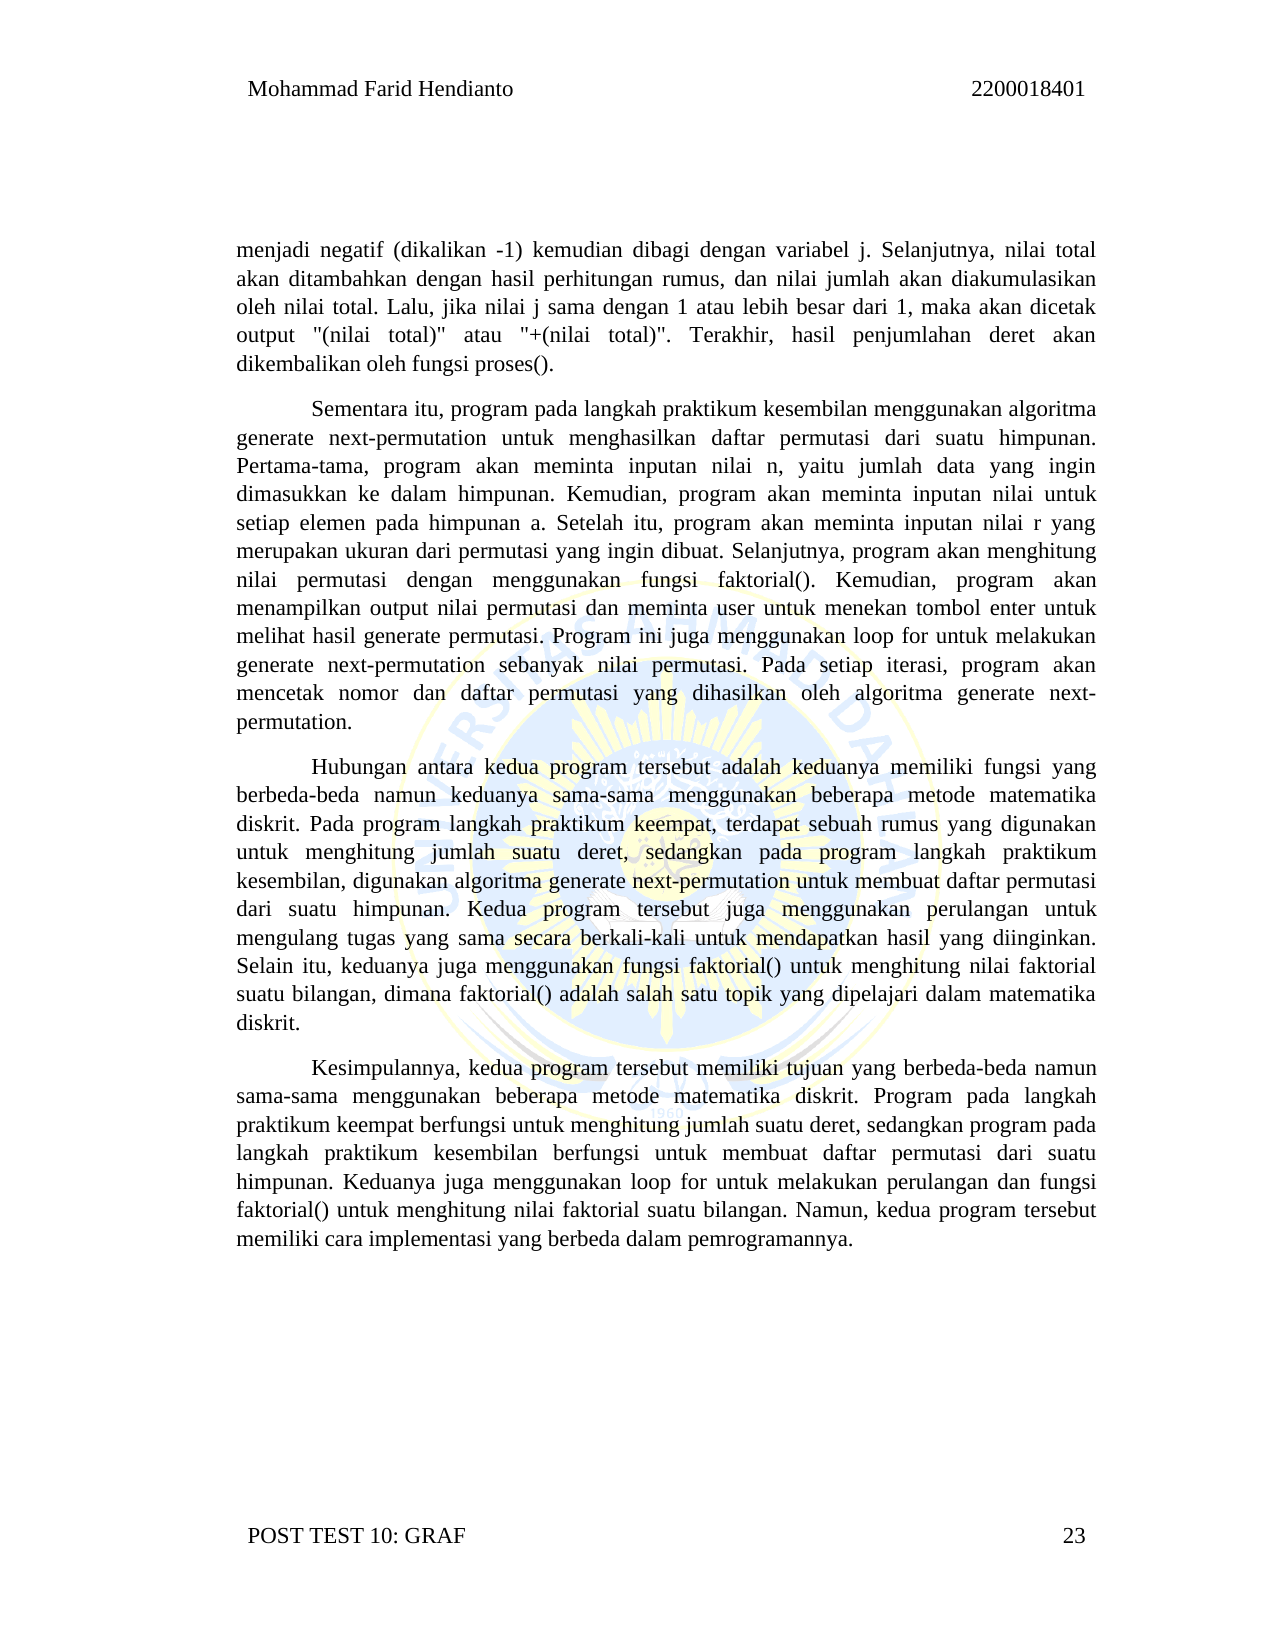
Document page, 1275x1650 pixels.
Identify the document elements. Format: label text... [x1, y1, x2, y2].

text Hubungan antara kedua program tersebut adalah keduanya memiliki fungsi yang berbeda-beda namun keduanya sama-sama menggunakan beberapa metode matematika diskrit. Pada program langkah praktikum keempat, terdapat sebuah rumus yang digunakan untuk menghitung jumlah suatu deret, sedangkan pada program langkah praktikum kesembilan, digunakan algoritma generate next-permutation untuk membuat daftar permutasi dari suatu himpunan. Kedua program tersebut juga menggunakan perulangan untuk mengulang tugas yang sama secara berkali-kali untuk mendapatkan hasil yang diinginkan. Selain itu, keduanya juga menggunakan fungsi faktorial() untuk menghitung nilai faktorial suatu bilangan, dimana faktorial() adalah salah satu topik yang dipelajari dalam matematika diskrit. [236, 753, 1098, 1035]
text Sementara itu, program pada langkah praktikum kesembilan menggunakan algoritma generate next-permutation untuk menghasilkan daftar permutasi dari suatu himpunan. Pertama-tama, program akan meminta inputan nilai n, yaitu jumlah data yang ingin dimasukkan ke dalam himpunan. Kemudian, program akan meminta inputan nilai untuk setiap elemen pada himpunan a. Setelah itu, program akan meminta inputan nilai r yang merupakan ukuran dari permutasi yang ingin dibuat. Selanjutnya, program akan menghitung nilai permutasi dengan menggunakan fungsi faktorial(). Kemudian, program akan menampilkan output nilai permutasi dan meminta user untuk menekan tombol enter untuk melihat hasil generate permutasi. Program ini juga menggunakan loop for untuk melakukan generate next-permutation sebanyak nilai permutasi. Pada setiap iterasi, program akan mencetak nomor dan daftar permutasi yang dihasilkan oleh algoritma generate next-permutation. [236, 395, 1098, 734]
text Kesimpulannya, kedua program tersebut memiliki tujuan yang berbeda-beda namun sama-sama menggunakan beberapa metode matematika diskrit. Program pada langkah praktikum keempat berfungsi untuk menghitung jumlah suatu deret, sedangkan program pada langkah praktikum kesembilan berfungsi untuk membuat daftar permutasi dari suatu himpunan. Keduanya juga menggunakan loop for untuk melakukan perulangan dan fungsi faktorial() untuk menghitung nilai faktorial suatu bilangan. Namun, kedua program tersebut memiliki cara implementasi yang berbeda dalam pemrogramannya. [236, 1054, 1098, 1251]
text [236, 236, 1098, 376]
